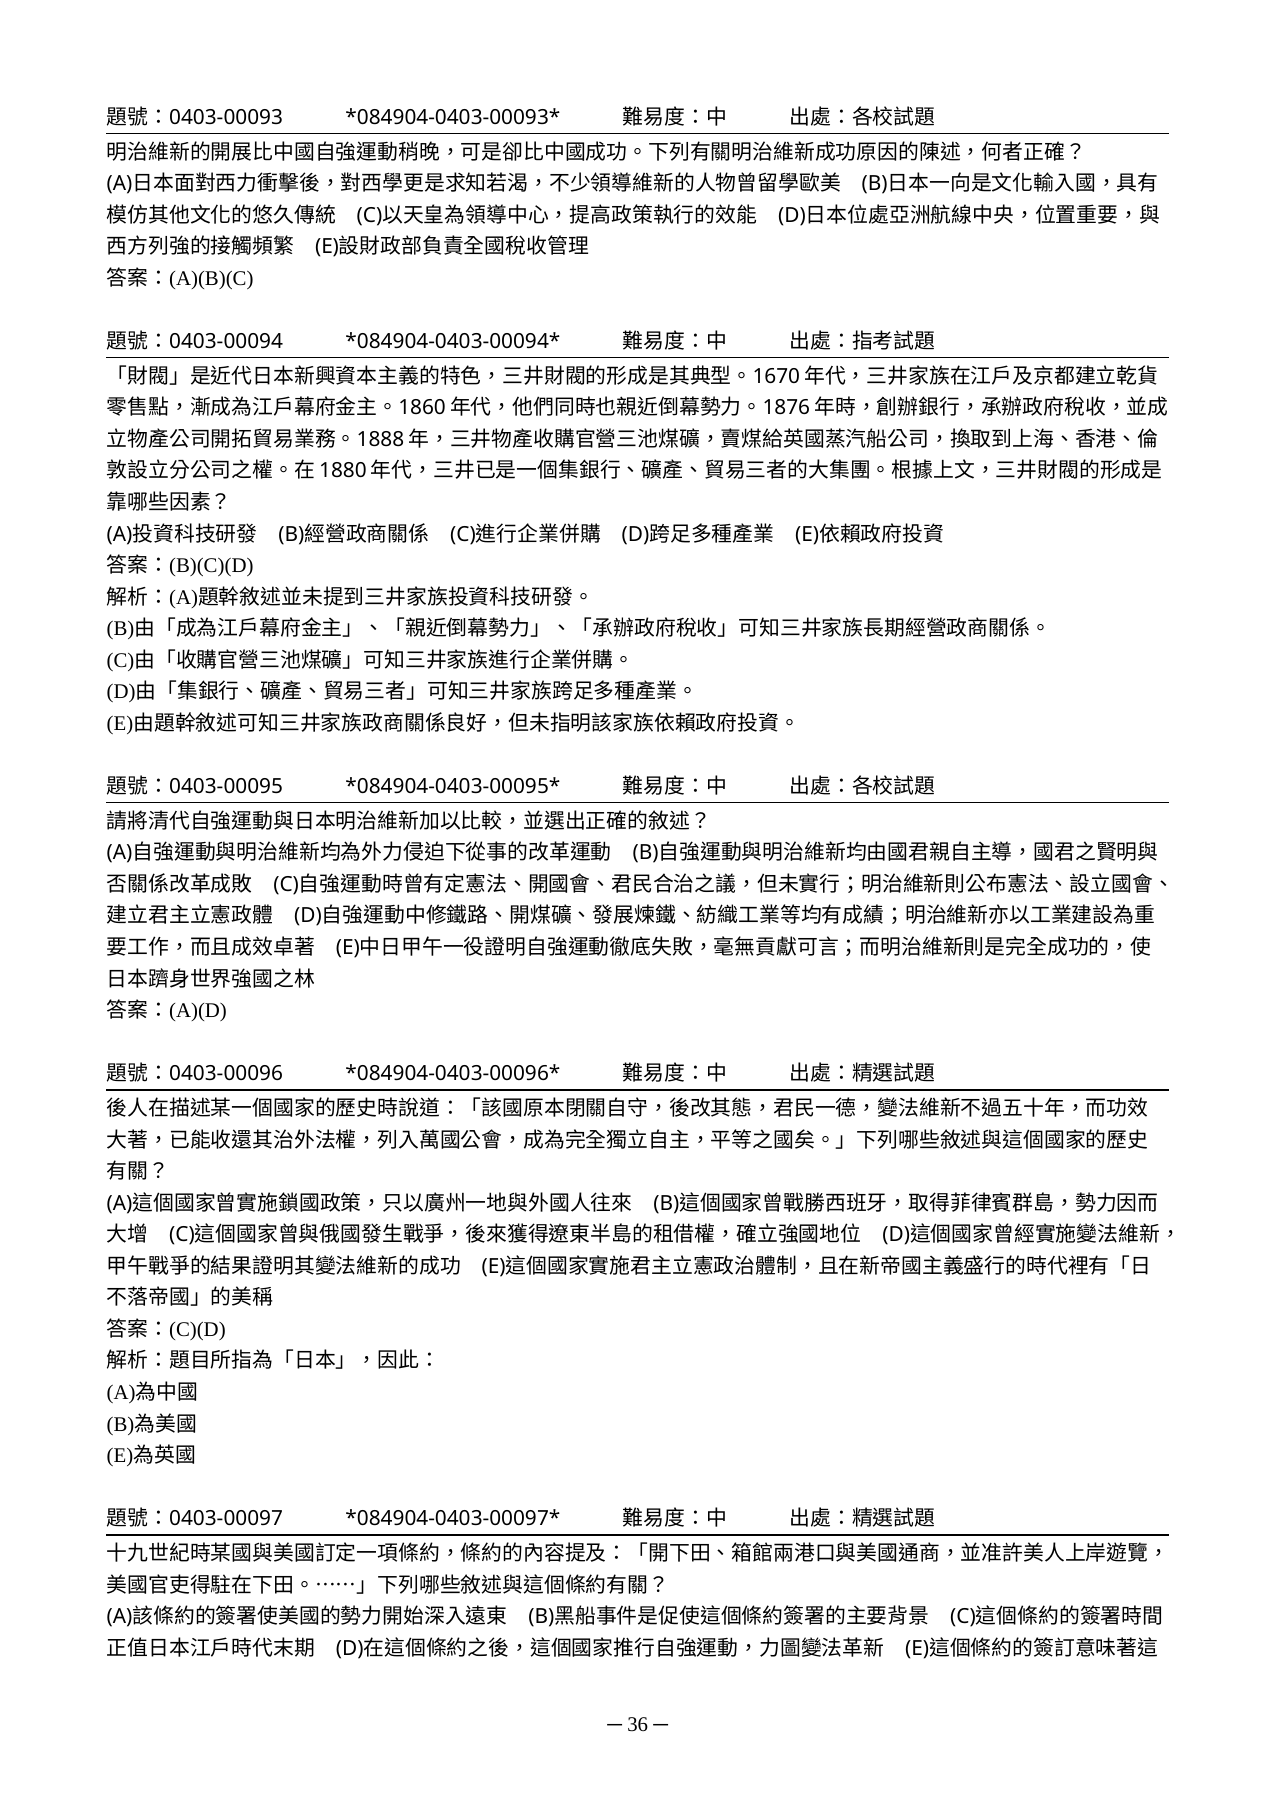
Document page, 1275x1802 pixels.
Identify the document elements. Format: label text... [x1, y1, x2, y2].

text 後人在描述某一個國家的歷史時說道：「該國原本閉關自守，後改其態，君民一德，變法維新不過五十年，而功效大著，已能收還其治外法權，列入萬國公會，成為完全獨立自主，平等之國矣。」下列哪些敘述與這個國家的歷史有關？ (A)這個國家曾實施鎖國政策，只以廣州一地與外國人往來 (B)這個國家曾戰勝西班牙，取得菲律賓群島，勢力因而大增 (C)這個國家曾與俄國發生戰爭，後來獲得遼東半島的租借權，確立強國地位 (D)這個國家曾經實施變法維新，甲午戰爭的結果證明其變法維新的成功 (E)這個國家實施君主立憲政治體制，且在新帝國主義盛行的時代裡有「日不落帝國」的美稱 [106, 1091, 1169, 1312]
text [106, 1536, 1169, 1662]
text 題號：0403-00094 *084904-0403-00094* 難易度：中 出處：指考試題 [106, 324, 1169, 357]
text 題號：0403-00095 *084904-0403-00095* 難易度：中 出處：各校試題 [106, 769, 1169, 802]
text 答案：(C)(D) [106, 1312, 1169, 1343]
text 解析：(A)題幹敘述並未提到三井家族投資科技研發。 (B)由「成為江戶幕府金主」、「親近倒幕勢力」、「承辦政府稅收」可知三井家族長期經營政商關係。 (C)由「收購官營三池煤礦」可知三井家族進行企業併購。 (D)由「集銀行、礦產、貿易三者」可知三井家族跨足多種產業。 (E)由題幹敘述可知三井家族政商關係良好，但未指明該家族依賴政府投資。 [106, 579, 1169, 737]
text 題號：0403-00093 *084904-0403-00093* 難易度：中 出處：各校試題 [106, 100, 1169, 133]
text 解析：題目所指為「日本」，因此： (A)為中國 (B)為美國 (E)為英國 [106, 1343, 1169, 1469]
text 題號：0403-00097 *084904-0403-00097* 難易度：中 出處：精選試題 [106, 1501, 1169, 1534]
text 題號：0403-00096 *084904-0403-00096* 難易度：中 出處：精選試題 [106, 1056, 1169, 1089]
text 答案：(A)(D) [106, 993, 1169, 1024]
text 答案：(A)(B)(C) [106, 261, 1169, 292]
text 答案：(B)(C)(D) [106, 548, 1169, 579]
text 明治維新的開展比中國自強運動稍晚，可是卻比中國成功。下列有關明治維新成功原因的陳述，何者正確？ (A)日本面對西力衝擊後，對西學更是求知若渴，不少領導維新的人物曾留學歐美 (B)日本一向是文化輸入國，具有模仿其他文化的悠久傳統 (C)以天皇為領導中心，提高政策執行的效能 (D)日本位處亞洲航線中央，位置重要，與西方列強的接觸頻繁 (E)設財政部負責全國稅收管理 [106, 134, 1169, 261]
text 「財閥」是近代日本新興資本主義的特色，三井財閥的形成是其典型。1670年代，三井家族在江戶及京都建立乾貨零售點，漸成為江戶幕府金主。1860年代，他們同時也親近倒幕勢力。1876年時，創辦銀行，承辦政府稅收，並成立物產公司開拓貿易業務。1888年，三井物產收購官營三池煤礦，賣煤給英國蒸汽船公司，換取到上海、香港、倫敦設立分公司之權。在1880年代，三井已是一個集銀行、礦產、貿易三者的大集團。根據上文，三井財閥的形成是靠哪些因素？ (A)投資科技研發 (B)經營政商關係 (C)進行企業併購 (D)跨足多種產業 (E)依賴政府投資 [106, 358, 1169, 548]
text 請將清代自強運動與日本明治維新加以比較，並選出正確的敘述？ (A)自強運動與明治維新均為外力侵迫下從事的改革運動 (B)自強運動與明治維新均由國君親自主導，國君之賢明與否關係改革成敗 (C)自強運動時曾有定憲法、開國會、君民合治之議，但未實行；明治維新則公布憲法、設立國會、建立君主立憲政體 (D)自強運動中修鐵路、開煤礦、發展煉鐵、紡織工業等均有成績；明治維新亦以工業建設為重要工作，而且成效卓著 (E)中日甲午一役證明自強運動徹底失敗，毫無貢獻可言；而明治維新則是完全成功的，使日本躋身世界強國之林 [106, 803, 1169, 993]
